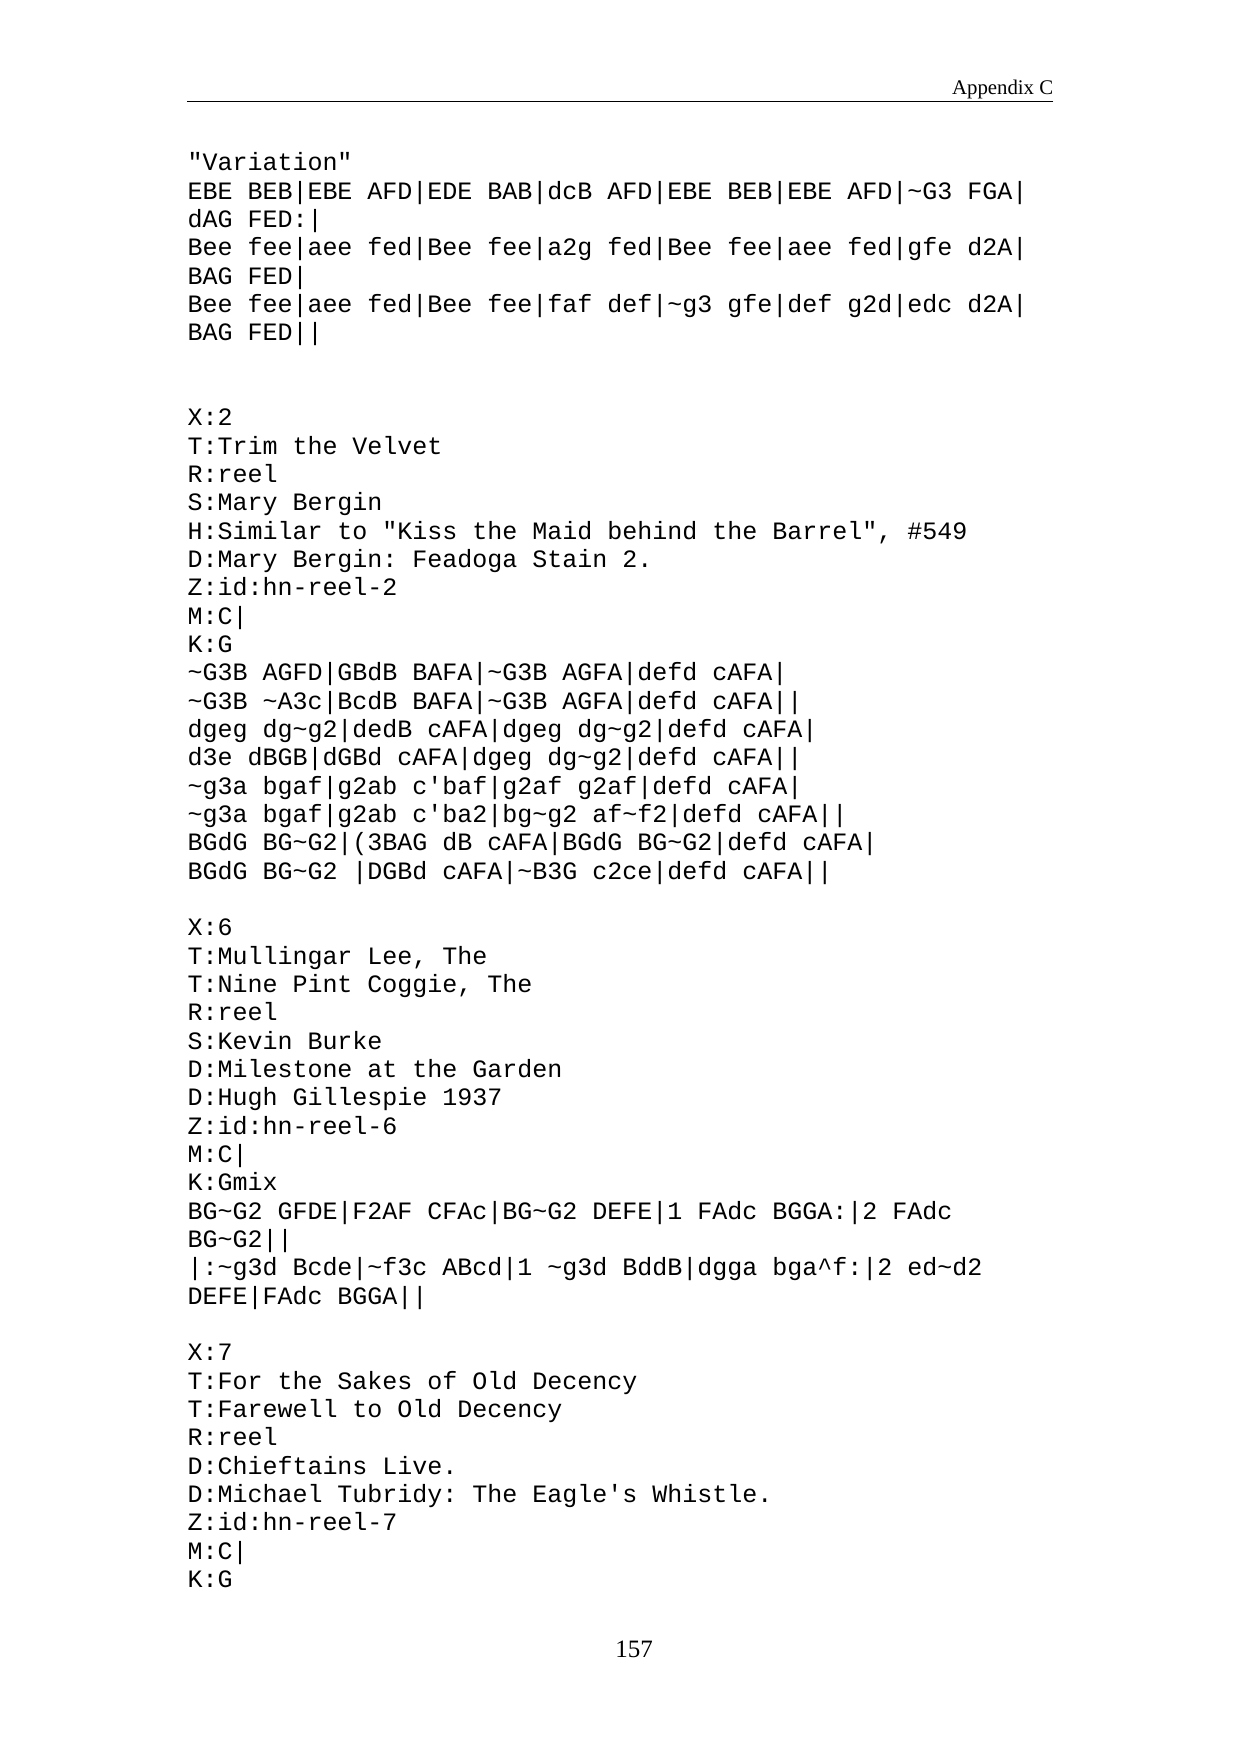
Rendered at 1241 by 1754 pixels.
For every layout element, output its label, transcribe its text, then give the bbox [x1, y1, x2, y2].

text BGdG BG~G2|(3BAG dB cAFA|BGdG BG~G2|defd cAFA| [187, 830, 1053, 858]
text EBE BEB|EBE AFD|EDE BAB|dcB AFD|EBE BEB|EBE AFD|~G3 FGA|dAG FED:| [187, 178, 1053, 235]
text D:Chieftains Live. [187, 1453, 1053, 1482]
text |:~g3d Bcde|~f3c ABcd|1 ~g3d BddB|dgga bga^f:|2 ed~d2 DEFE|FAdc BGGA|| [187, 1255, 1053, 1312]
text R:reel [187, 462, 1053, 490]
text Z:id:hn-reel-2 [187, 575, 1053, 603]
text D:Milestone at the Garden [187, 1057, 1053, 1085]
text X:7 [187, 1340, 1053, 1368]
text D:Mary Bergin: Feadoga Stain 2. [187, 547, 1053, 575]
text X:2 [187, 405, 1053, 433]
text M:C| [187, 1142, 1053, 1170]
text M:C| [187, 1538, 1053, 1567]
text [187, 235, 1053, 292]
text M:C| [187, 603, 1053, 632]
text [187, 292, 1053, 348]
text ~g3a bgaf|g2ab c'baf|g2af g2af|defd cAFA| [187, 773, 1053, 802]
text K:G [187, 632, 1053, 660]
text H:Similar to "Kiss the Maid behind the Barrel", #549 [187, 518, 1053, 547]
text T:Farewell to Old Decency [187, 1397, 1053, 1425]
text Z:id:hn-reel-7 [187, 1510, 1053, 1538]
text K:Gmix [187, 1170, 1053, 1198]
text R:reel [187, 1000, 1053, 1028]
text ~G3B AGFD|GBdB BAFA|~G3B AGFA|defd cAFA| [187, 660, 1053, 688]
text D:Hugh Gillespie 1937 [187, 1085, 1053, 1113]
text K:G [187, 1567, 1053, 1595]
text ~g3a bgaf|g2ab c'ba2|bg~g2 af~f2|defd cAFA|| [187, 802, 1053, 830]
text "Variation" [187, 150, 1053, 178]
text S:Mary Bergin [187, 490, 1053, 518]
text T:Mullingar Lee, The [187, 943, 1053, 972]
text T:Trim the Velvet [187, 433, 1053, 462]
text T:Nine Pint Coggie, The [187, 972, 1053, 1000]
text Z:id:hn-reel-6 [187, 1113, 1053, 1142]
text D:Michael Tubridy: The Eagle's Whistle. [187, 1482, 1053, 1510]
text d3e dBGB|dGBd cAFA|dgeg dg~g2|defd cAFA|| [187, 745, 1053, 773]
text BG~G2 GFDE|F2AF CFAc|BG~G2 DEFE|1 FAdc BGGA:|2 FAdc BG~G2|| [187, 1198, 1053, 1255]
text X:6 [187, 915, 1053, 943]
text ~G3B ~A3c|BcdB BAFA|~G3B AGFA|defd cAFA|| [187, 688, 1053, 717]
text dgeg dg~g2|dedB cAFA|dgeg dg~g2|defd cAFA| [187, 717, 1053, 745]
text R:reel [187, 1425, 1053, 1453]
text T:For the Sakes of Old Decency [187, 1368, 1053, 1397]
text BGdG BG~G2 |DGBd cAFA|~B3G c2ce|defd cAFA|| [187, 858, 1053, 887]
text S:Kevin Burke [187, 1028, 1053, 1057]
